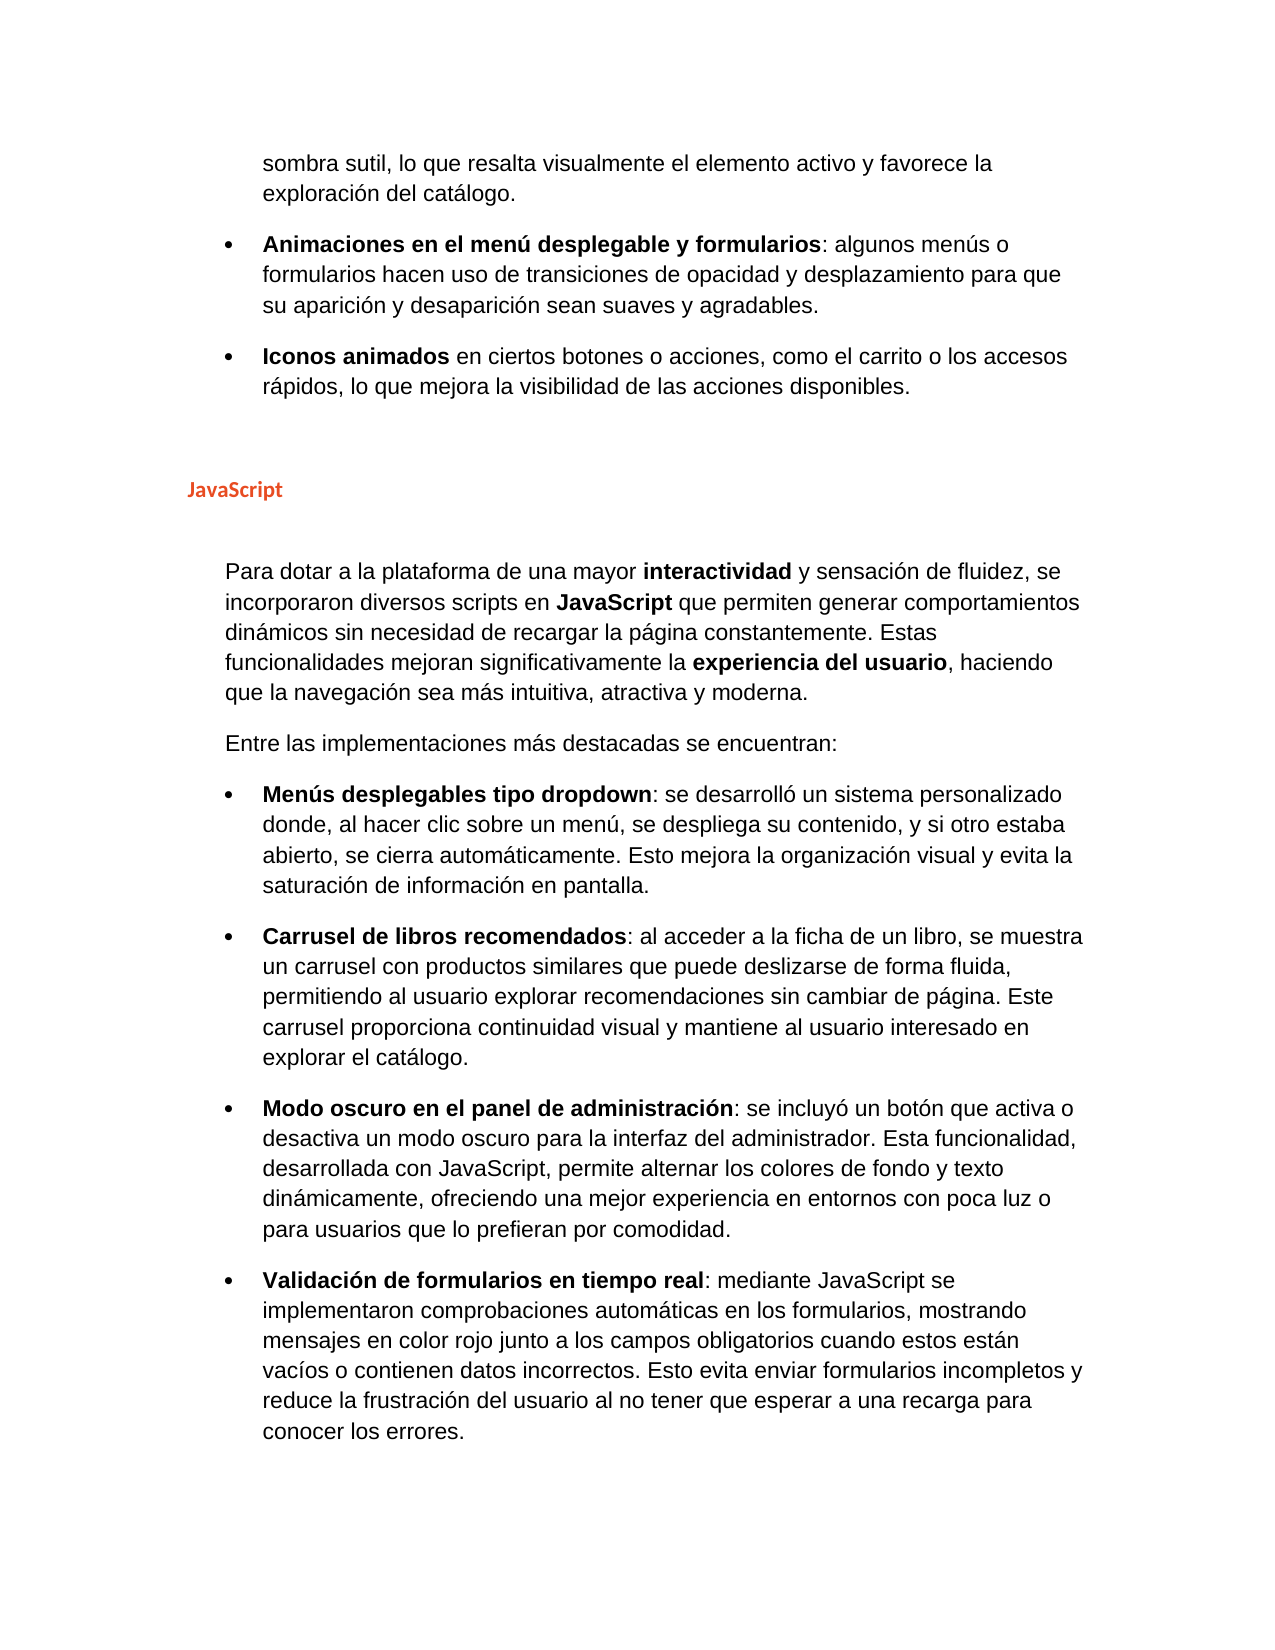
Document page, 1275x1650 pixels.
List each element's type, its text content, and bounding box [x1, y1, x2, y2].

list Menús desplegables tipo dropdown: se desarrolló un sistema personalizado donde, al hacer clic sobre un menú, se despliega su contenido, y si otro estaba abierto, se cierra automáticamente. Esto mejora la organización visual y evita la saturación de información en pantalla. [225, 781, 1087, 898]
list Animaciones en el menú desplegable y formularios: algunos menús o formularios hacen uso de transiciones de opacidad y desplazamiento para que su aparición y desaparición sean suaves y agradables. [225, 231, 1087, 318]
list Iconos animados en ciertos botones o acciones, como el carrito o los accesos rápidos, lo que mejora la visibilidad de las acciones disponibles. [225, 343, 1087, 399]
text Para dotar a la plataforma de una mayor interactividad y sensación de fluidez, se incorporaron diversos scripts en JavaScript que permiten generar comportamientos dinámicos sin necesidad de recargar la página constantemente. Estas funcionalidades mejoran significativamente la experiencia del usuario, haciendo que la navegación sea más intuitiva, atractiva y moderna. [225, 558, 1087, 705]
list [225, 150, 1087, 207]
subtitle JavaScript [187, 475, 1087, 503]
list Carrusel de libros recomendados: al acceder a la ficha de un libro, se muestra un carrusel con productos similares que puede deslizarse de forma fluida, permitiendo al usuario explorar recomendaciones sin cambiar de página. Este carrusel proporciona continuidad visual y mantiene al usuario interesado en explorar el catálogo. [225, 923, 1087, 1070]
list Modo oscuro en el panel de administración: se incluyó un botón que activa o desactiva un modo oscuro para la interfaz del administrador. Esta funcionalidad, desarrollada con JavaScript, permite alternar los colores de fondo y texto dinámicamente, ofreciendo una mejor experiencia en entornos con poca luz o para usuarios que lo prefieran por comodidad. [225, 1095, 1087, 1242]
text Entre las implementaciones más destacadas se encuentran: [225, 730, 1087, 756]
list Validación de formularios en tiempo real: mediante JavaScript se implementaron comprobaciones automáticas en los formularios, mostrando mensajes en color rojo junto a los campos obligatorios cuando estos están vacíos o contienen datos incorrectos. Esto evita enviar formularios incompletos y reduce la frustración del usuario al no tener que esperar a una recarga para conocer los errores. [225, 1267, 1087, 1444]
